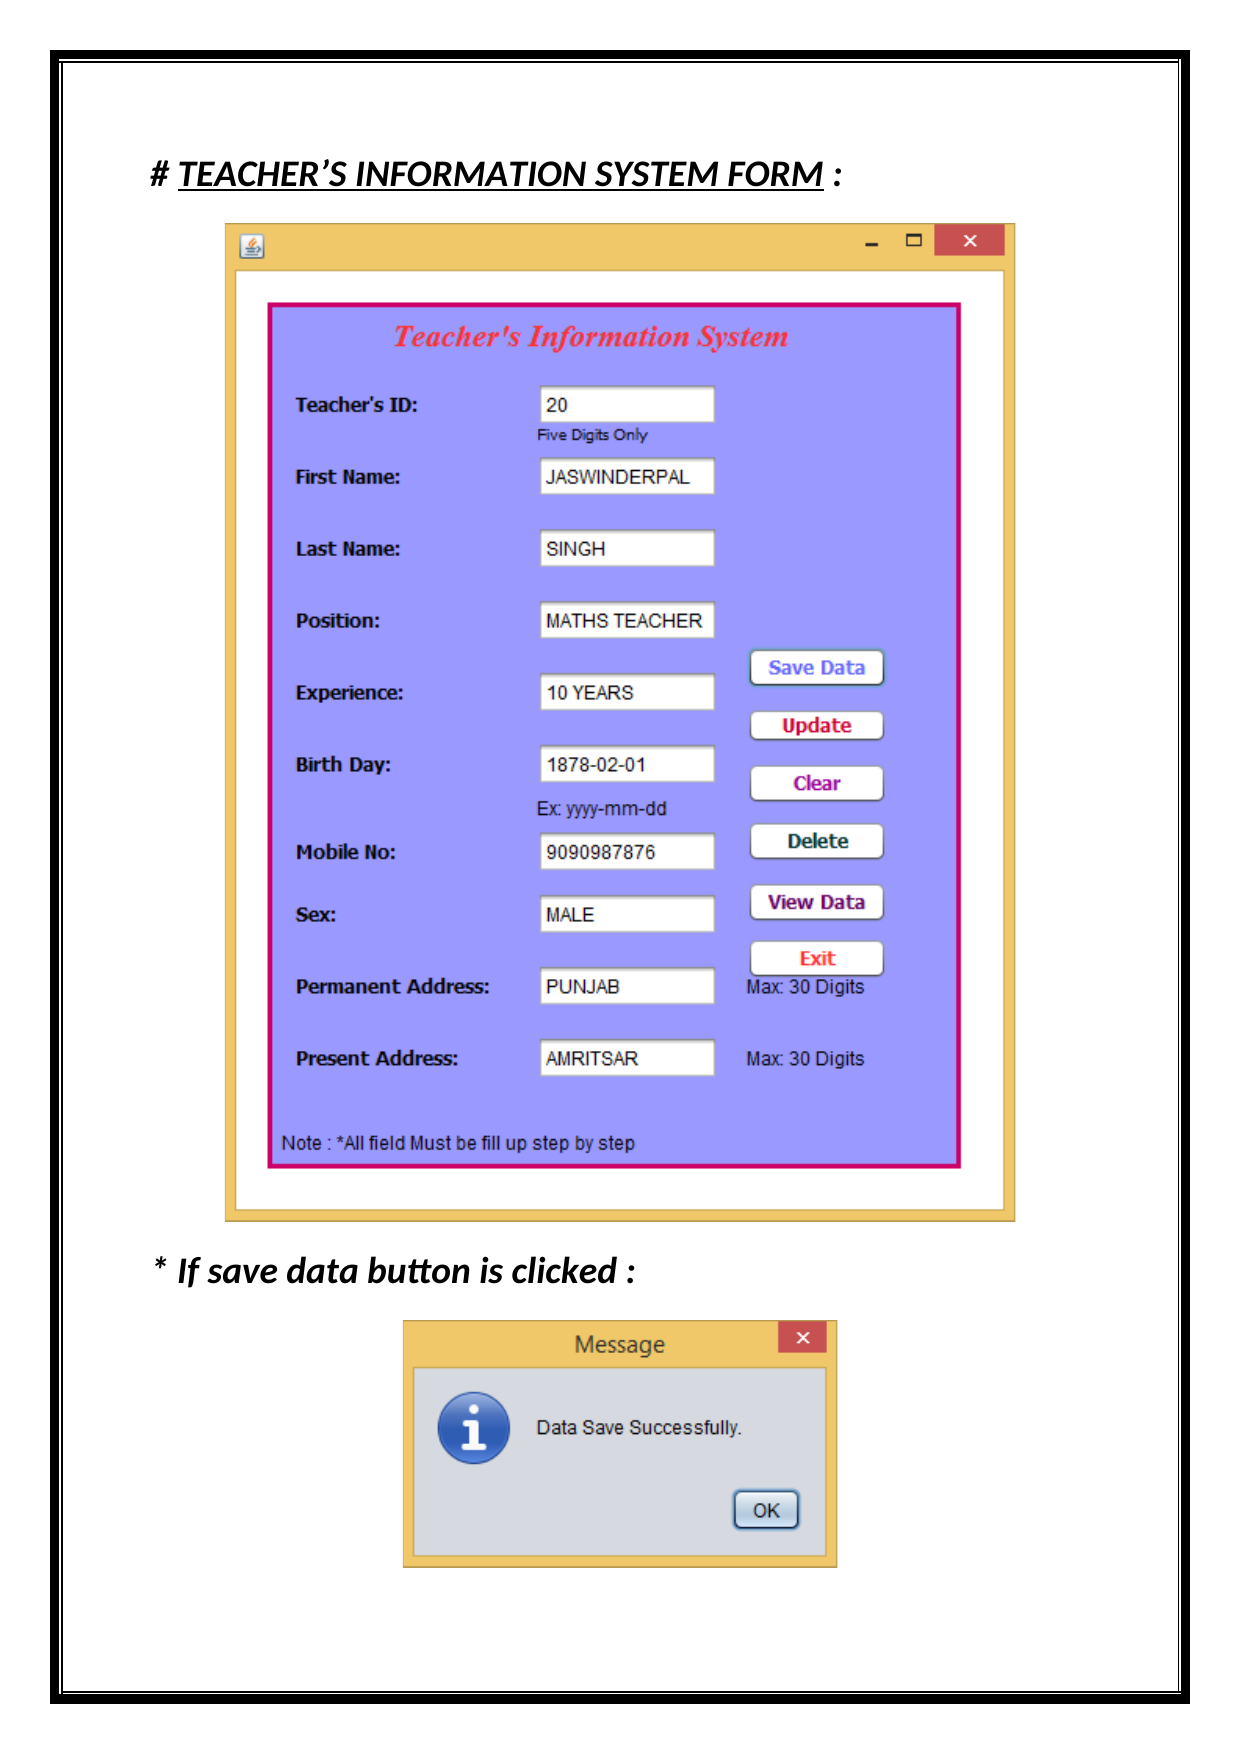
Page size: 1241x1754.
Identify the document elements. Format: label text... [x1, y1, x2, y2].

picture [402, 1320, 838, 1568]
text * If save data button is clicked : [150, 1247, 1090, 1293]
text # TEACHER’S INFORMATION SYSTEM FORM : [150, 150, 1090, 196]
picture [224, 223, 1016, 1222]
